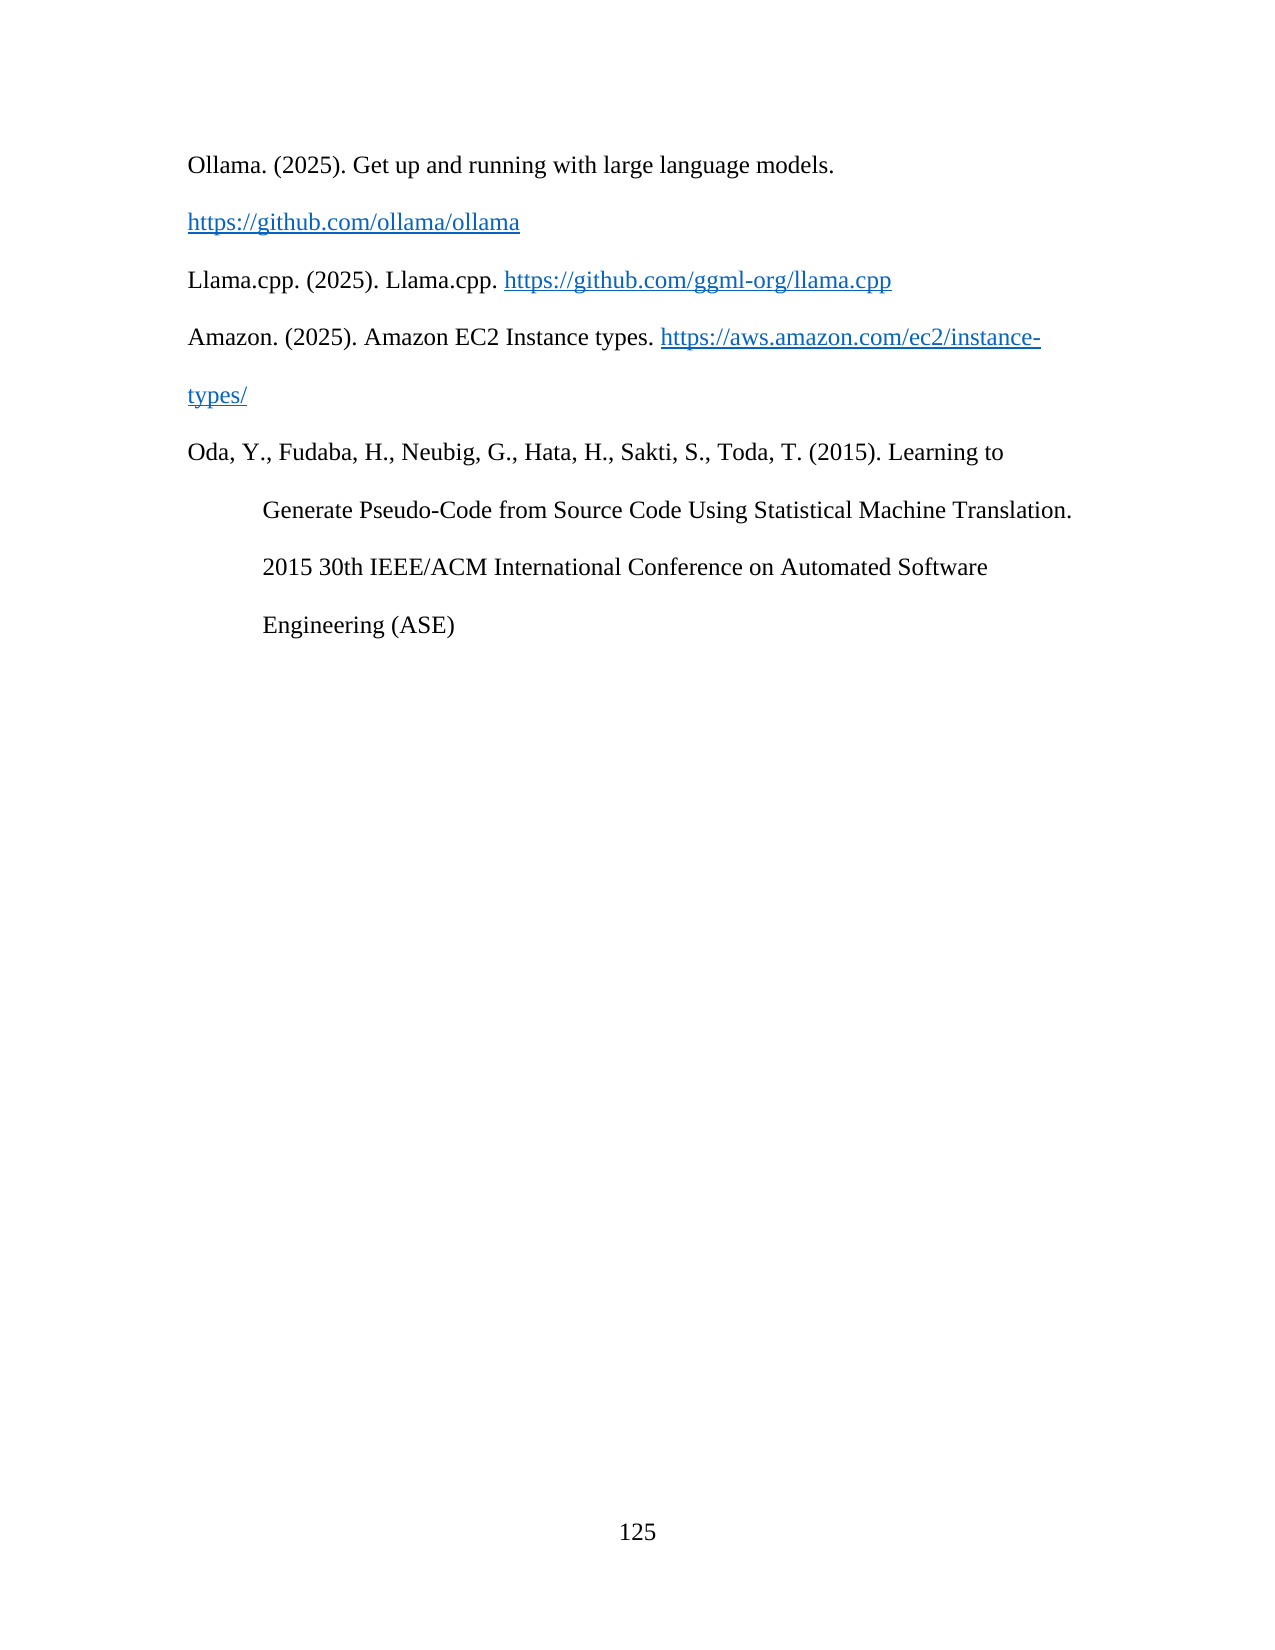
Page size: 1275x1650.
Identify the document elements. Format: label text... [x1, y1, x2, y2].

text Amazon. (2025). Amazon EC2 Instance types. https://aws.amazon.com/ec2/instance-types/ [187, 322, 1087, 409]
text Ollama. (2025). Get up and running with large language models. https://github.com/ollama/ollama [187, 150, 1087, 236]
text Oda, Y., Fudaba, H., Neubig, G., Hata, H., Sakti, S., Toda, T. (2015). Learning to Generate Pseudo-Code from Source Code Using Statistical Machine Translation. 2015 30th IEEE/ACM International Conference on Automated Software Engineering (ASE) [187, 437, 1087, 639]
text Llama.cpp. (2025). Llama.cpp. https://github.com/ggml-org/llama.cpp [187, 265, 1087, 294]
